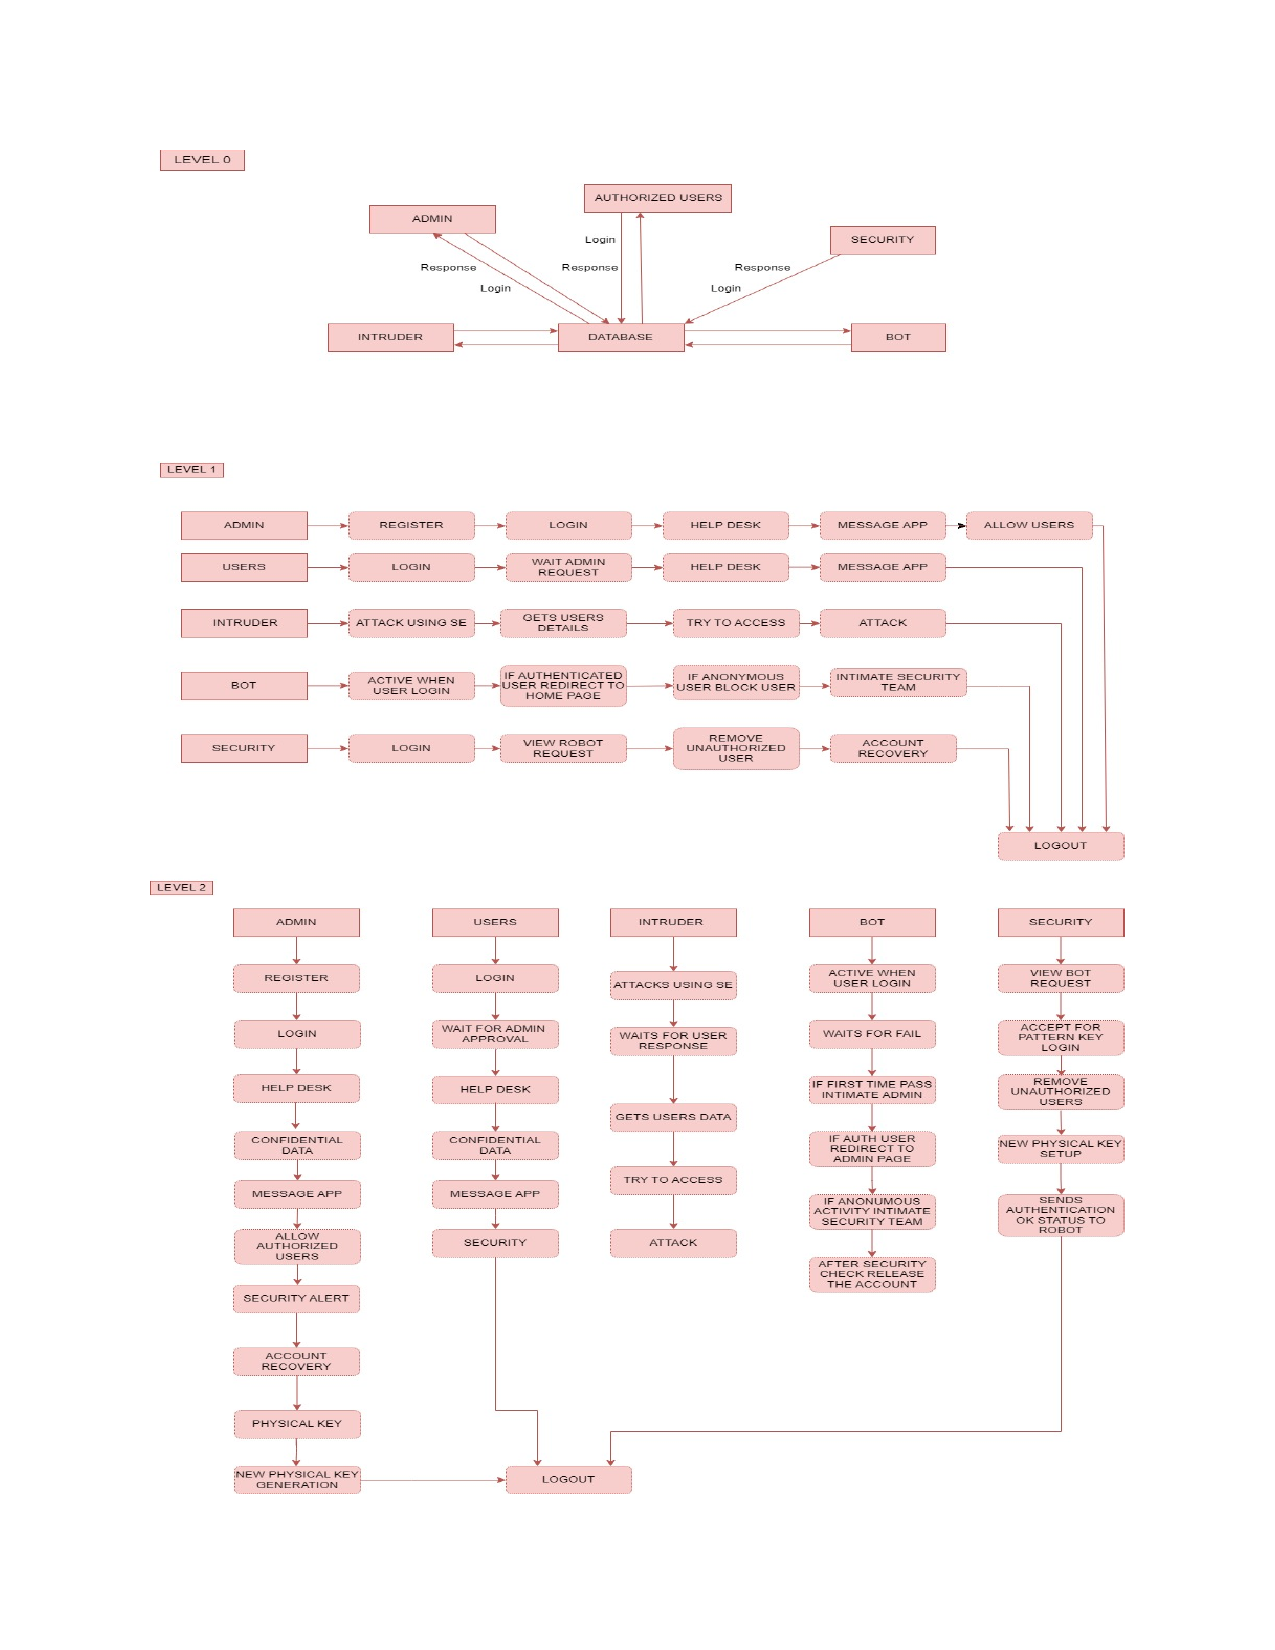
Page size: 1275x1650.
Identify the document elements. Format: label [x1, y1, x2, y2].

picture [150, 150, 1125, 1494]
